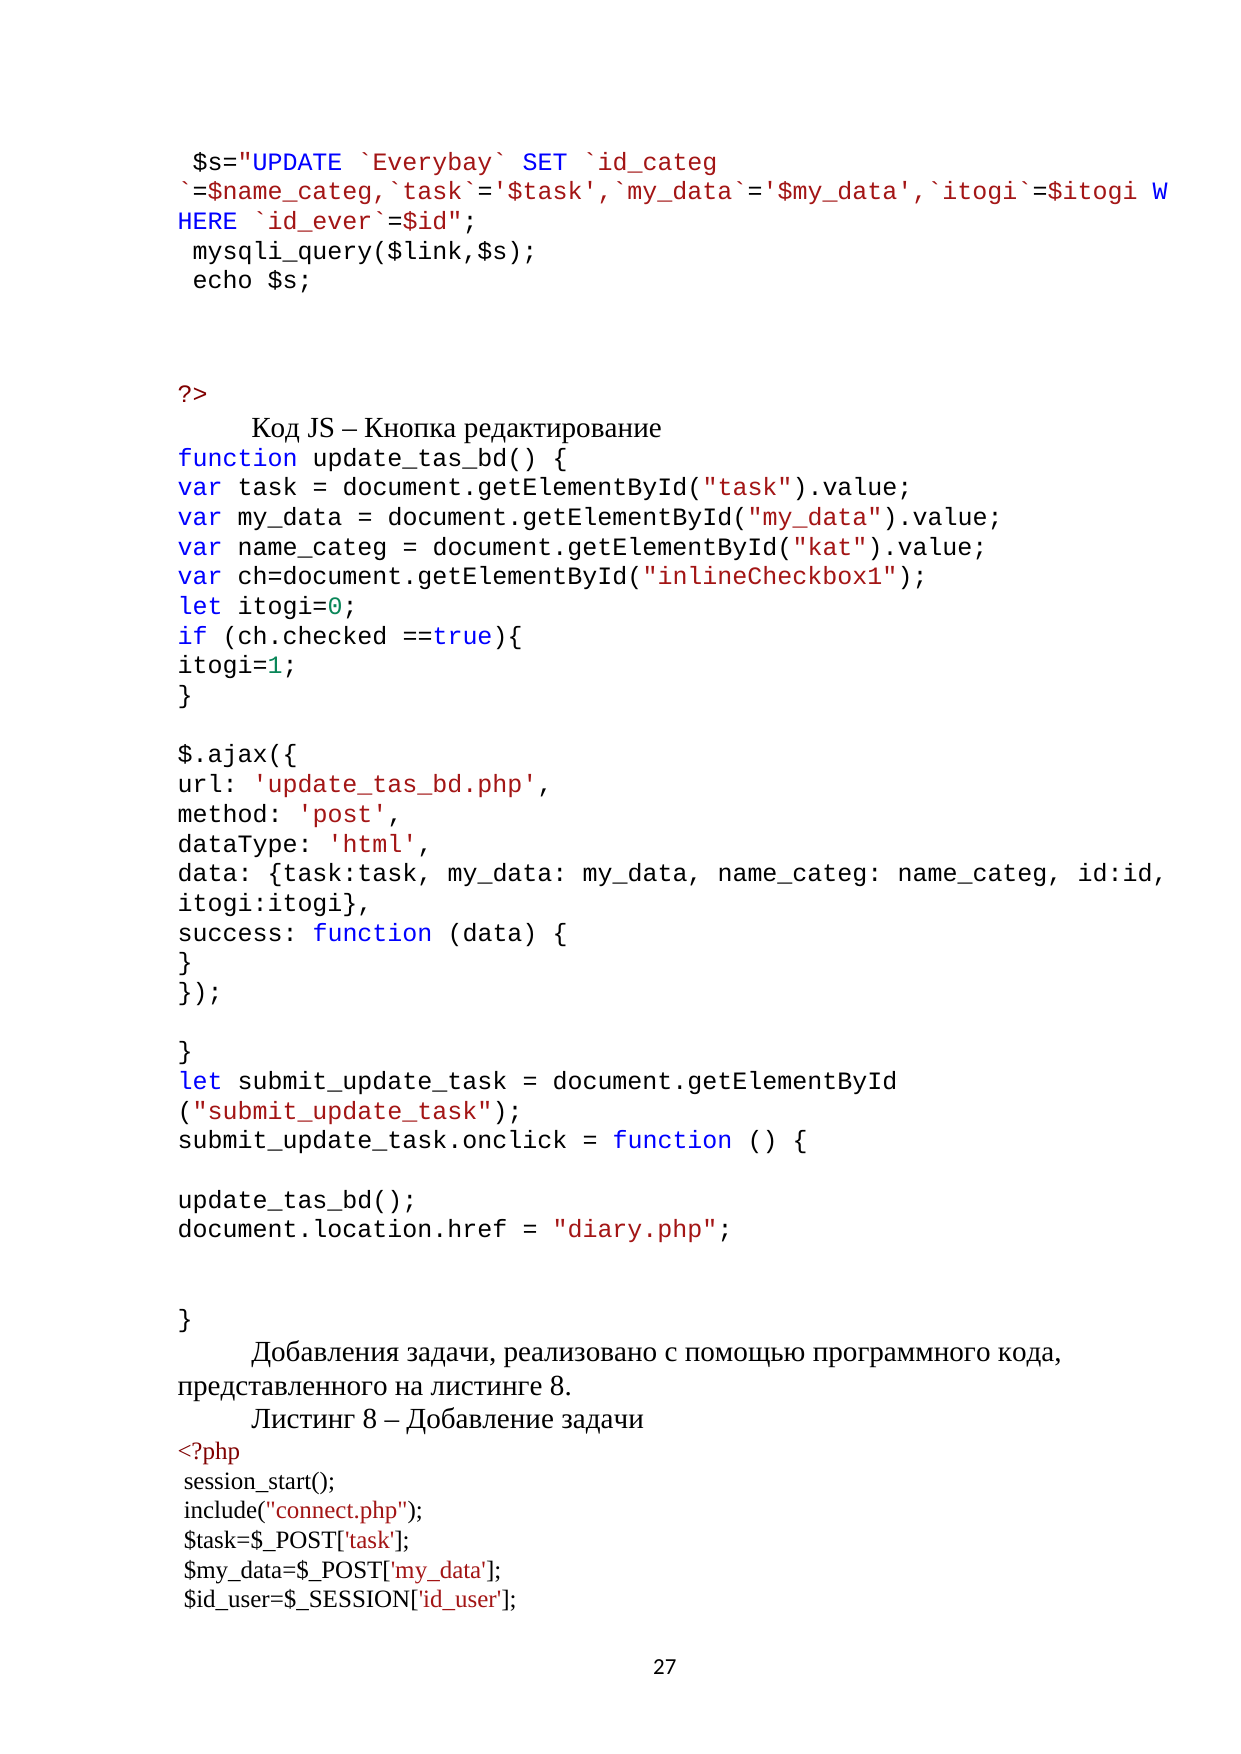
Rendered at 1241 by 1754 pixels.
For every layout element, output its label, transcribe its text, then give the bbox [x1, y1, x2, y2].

text method: 'post', [177, 800, 1181, 830]
text var my_data = document.getElementById("my_data").value; [177, 503, 1181, 533]
text } [177, 1305, 1181, 1334]
text dataType: 'html', [177, 830, 1181, 859]
text } [177, 948, 1181, 978]
text submit_update_task.onclick = function () { [177, 1127, 1181, 1156]
text Добавления задачи, реализовано с помощью программного кода, представленного на листинге 8. [177, 1334, 1181, 1402]
text $my_data=$_POST['my_data']; [177, 1554, 1152, 1583]
text $s="UPDATE `Everybay` SET `id_categ`=$name_categ,`task`='$task',`my_data`='$my_data',`itogi`=$itogi WHERE `id_ever`=$id"; [177, 148, 1181, 237]
text update_tas_bd(); [177, 1186, 1181, 1216]
text let submit_update_task = document.getElementById("submit_update_task"); [177, 1067, 1181, 1127]
text <?php [177, 1435, 1152, 1465]
text var ch=document.getElementById("inlineCheckbox1"); [177, 563, 1181, 592]
text success: function (data) { [177, 919, 1181, 948]
text url: 'update_tas_bd.php', [177, 770, 1181, 800]
text data: {task:task, my_data: my_data, name_categ: name_categ, id:id, itogi:itogi}, [177, 859, 1181, 919]
text $task=$_POST['task']; [177, 1524, 1152, 1554]
text $.ajax({ [177, 741, 1181, 770]
text } [177, 1038, 1181, 1067]
text ?> [177, 381, 1181, 410]
text include("connect.php"); [177, 1494, 1152, 1524]
text var name_categ = document.getElementById("kat").value; [177, 533, 1181, 563]
text function update_tas_bd() { [177, 444, 1181, 473]
text let itogi=0; [177, 592, 1181, 622]
text mysqli_query($link,$s); [177, 237, 1181, 267]
text var task = document.getElementById("task").value; [177, 473, 1181, 503]
text Код JS – Кнопка редактирование [177, 410, 1152, 444]
text echo $s; [177, 267, 1181, 296]
text session_start(); [177, 1465, 1152, 1494]
text if (ch.checked ==true){ [177, 622, 1181, 652]
text } [177, 681, 1181, 711]
text Листинг 8 – Добавление задачи [177, 1402, 1181, 1435]
text $id_user=$_SESSION['id_user']; [177, 1583, 1152, 1613]
text }); [177, 978, 1181, 1008]
text document.location.href = "diary.php"; [177, 1216, 1181, 1245]
text itogi=1; [177, 652, 1181, 681]
